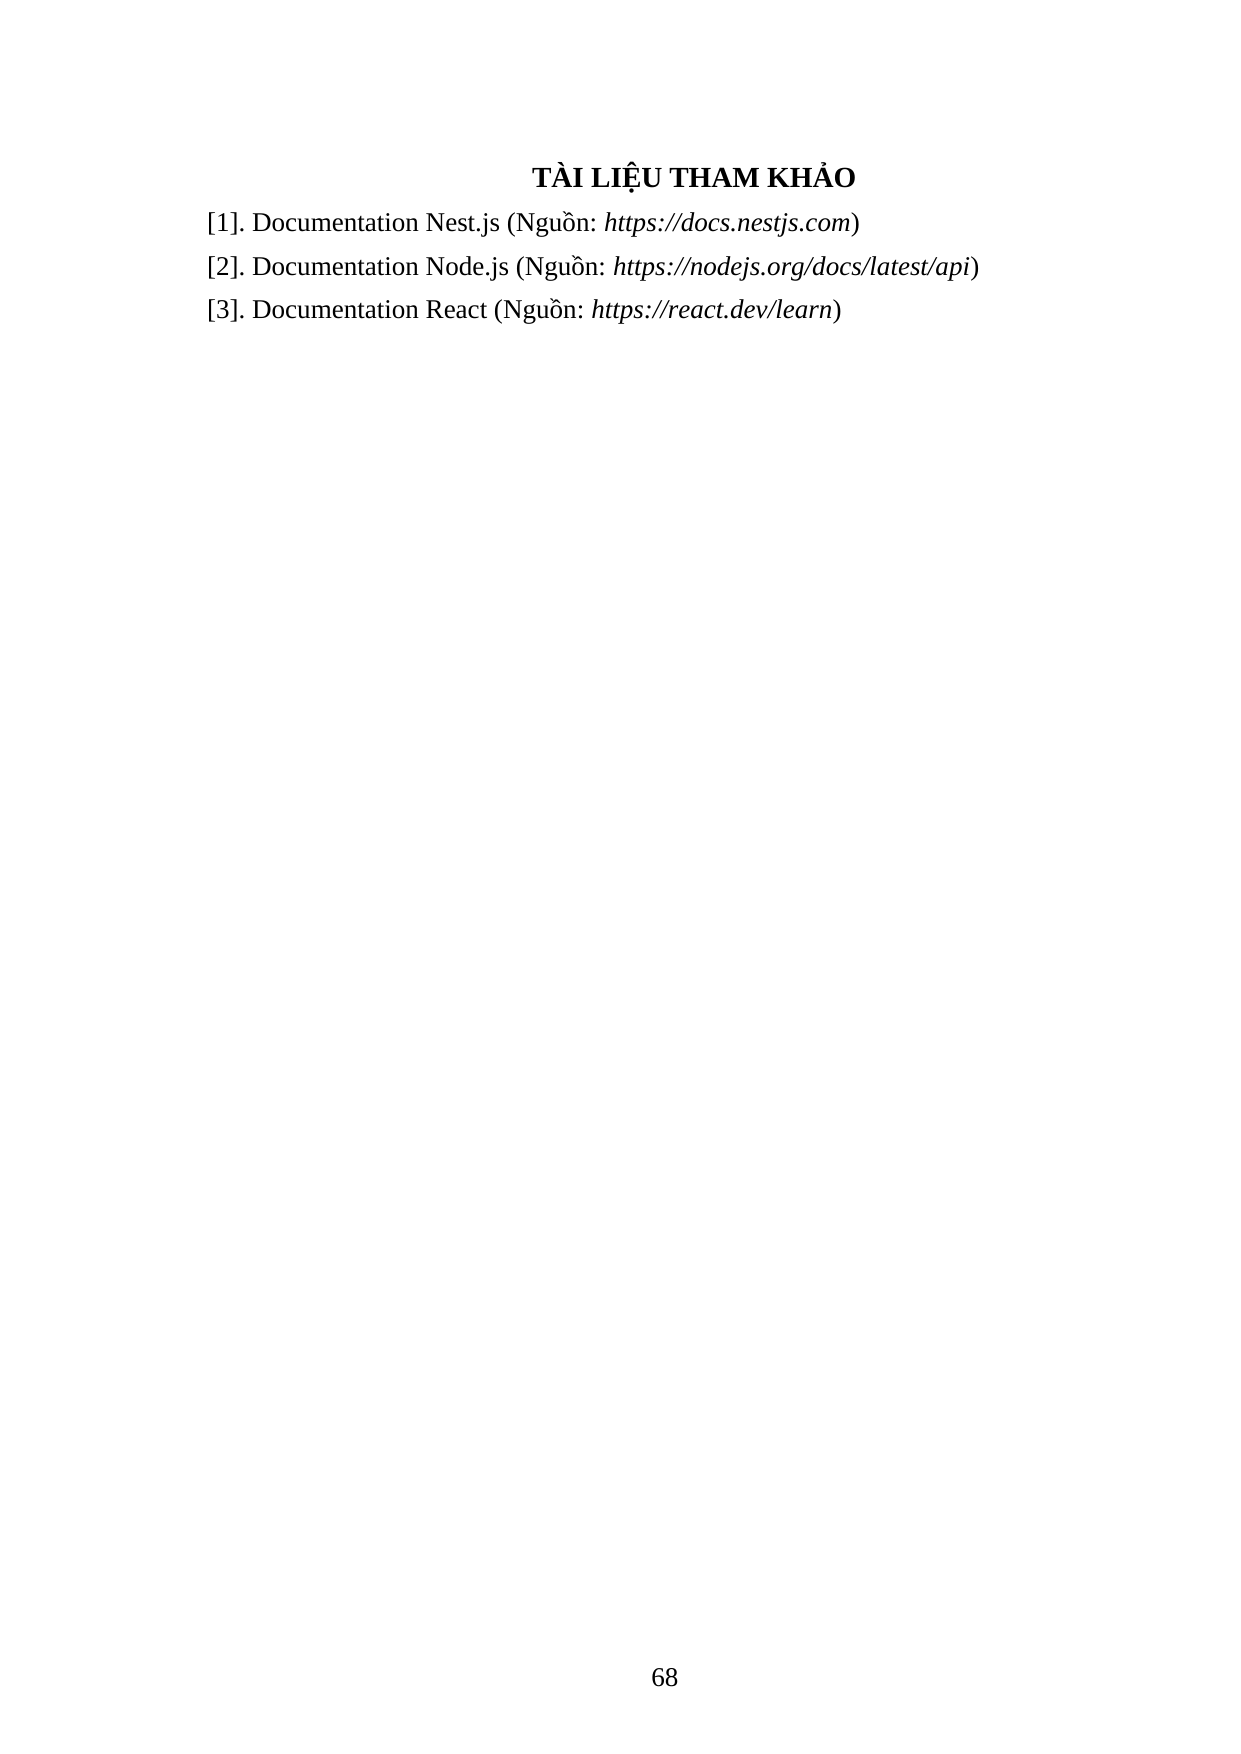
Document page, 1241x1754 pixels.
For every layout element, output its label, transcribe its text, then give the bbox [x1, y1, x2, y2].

text [2]. Documentation Node.js (Nguồn: https://nodejs.org/docs/latest/api) [207, 250, 1122, 281]
subtitle TÀI LIỆU THAM KHẢO [207, 160, 1122, 194]
text [3]. Documentation React (Nguồn: https://react.dev/learn) [207, 293, 1122, 325]
text [1]. Documentation Nest.js (Nguồn: https://docs.nestjs.com) [207, 206, 1122, 237]
